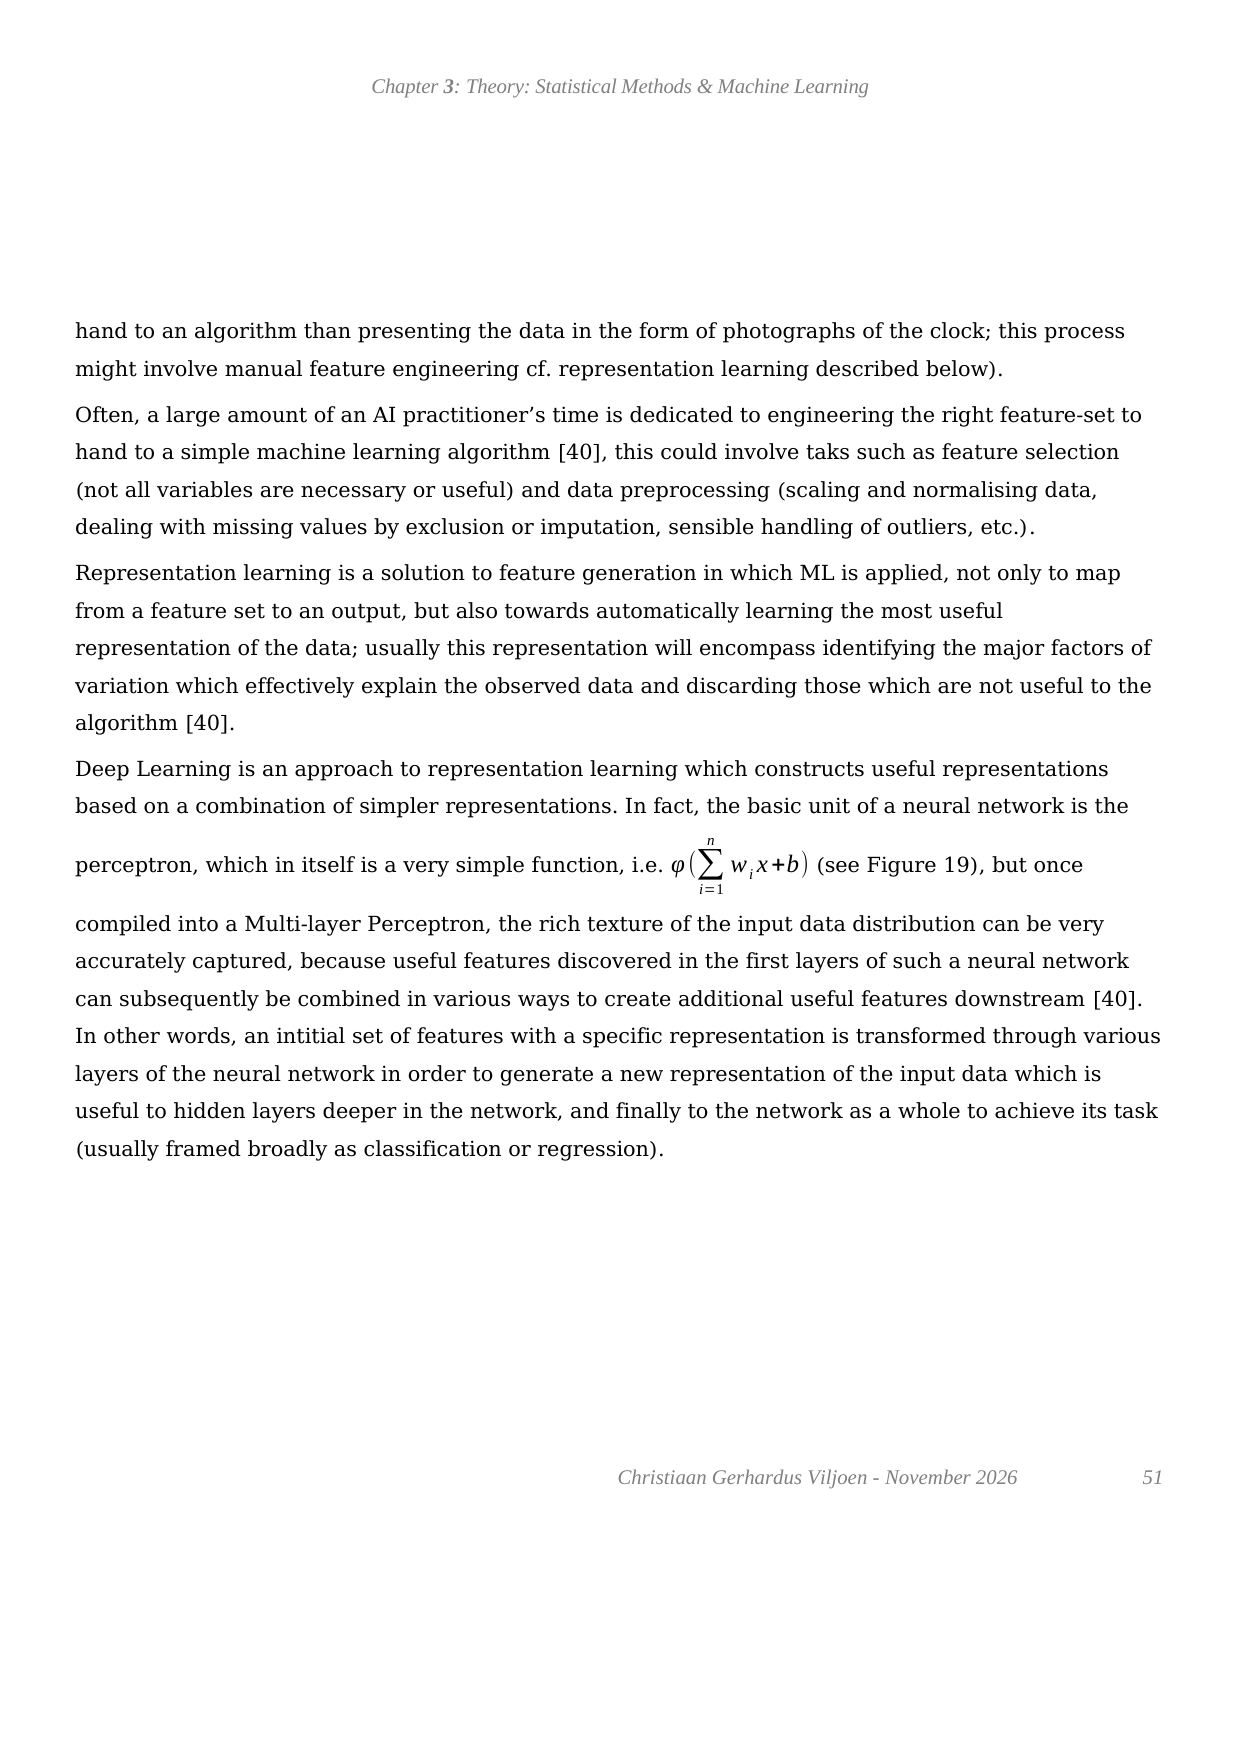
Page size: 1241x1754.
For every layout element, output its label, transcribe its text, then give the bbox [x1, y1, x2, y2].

text Often, a large amount of an AI practitioner’s time is dedicated to engineering the right feature-set to hand to a simple machine learning algorithm , this could involve taks such as feature selection (not all variables are necessary or useful) and data preprocessing (scaling and normalising data, dealing with missing values by exclusion or imputation, sensible handling of outliers, etc.). [75, 402, 1165, 539]
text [75, 318, 1165, 381]
text Deep Learning is an approach to representation learning which constructs useful representations based on a combination of simpler representations. In fact, the basic unit of a neural network is the perceptron, which in itself is a very simple function, i.e. (see Figure 16), but once compiled into a Multi-layer Perceptron, the rich texture of the input data distribution can be very accurately captured, because useful features discovered in the first layers of such a neural network can subsequently be combined in various ways to create additional useful features downstream . In other words, an intitial set of features with a specific representation is transformed through various layers of the neural network in order to generate a new representation of the input data which is useful to hidden layers deeper in the network, and finally to the network as a whole to achieve its task (usually framed broadly as classification or regression). [75, 756, 1165, 1161]
text Representation learning is a solution to feature generation in which ML is applied, not only to map from a feature set to an output, but also towards automatically learning the most useful representation of the data; usually this representation will encompass identifying the major factors of variation which effectively explain the observed data and discarding those which are not useful to the algorithm . [75, 560, 1165, 735]
